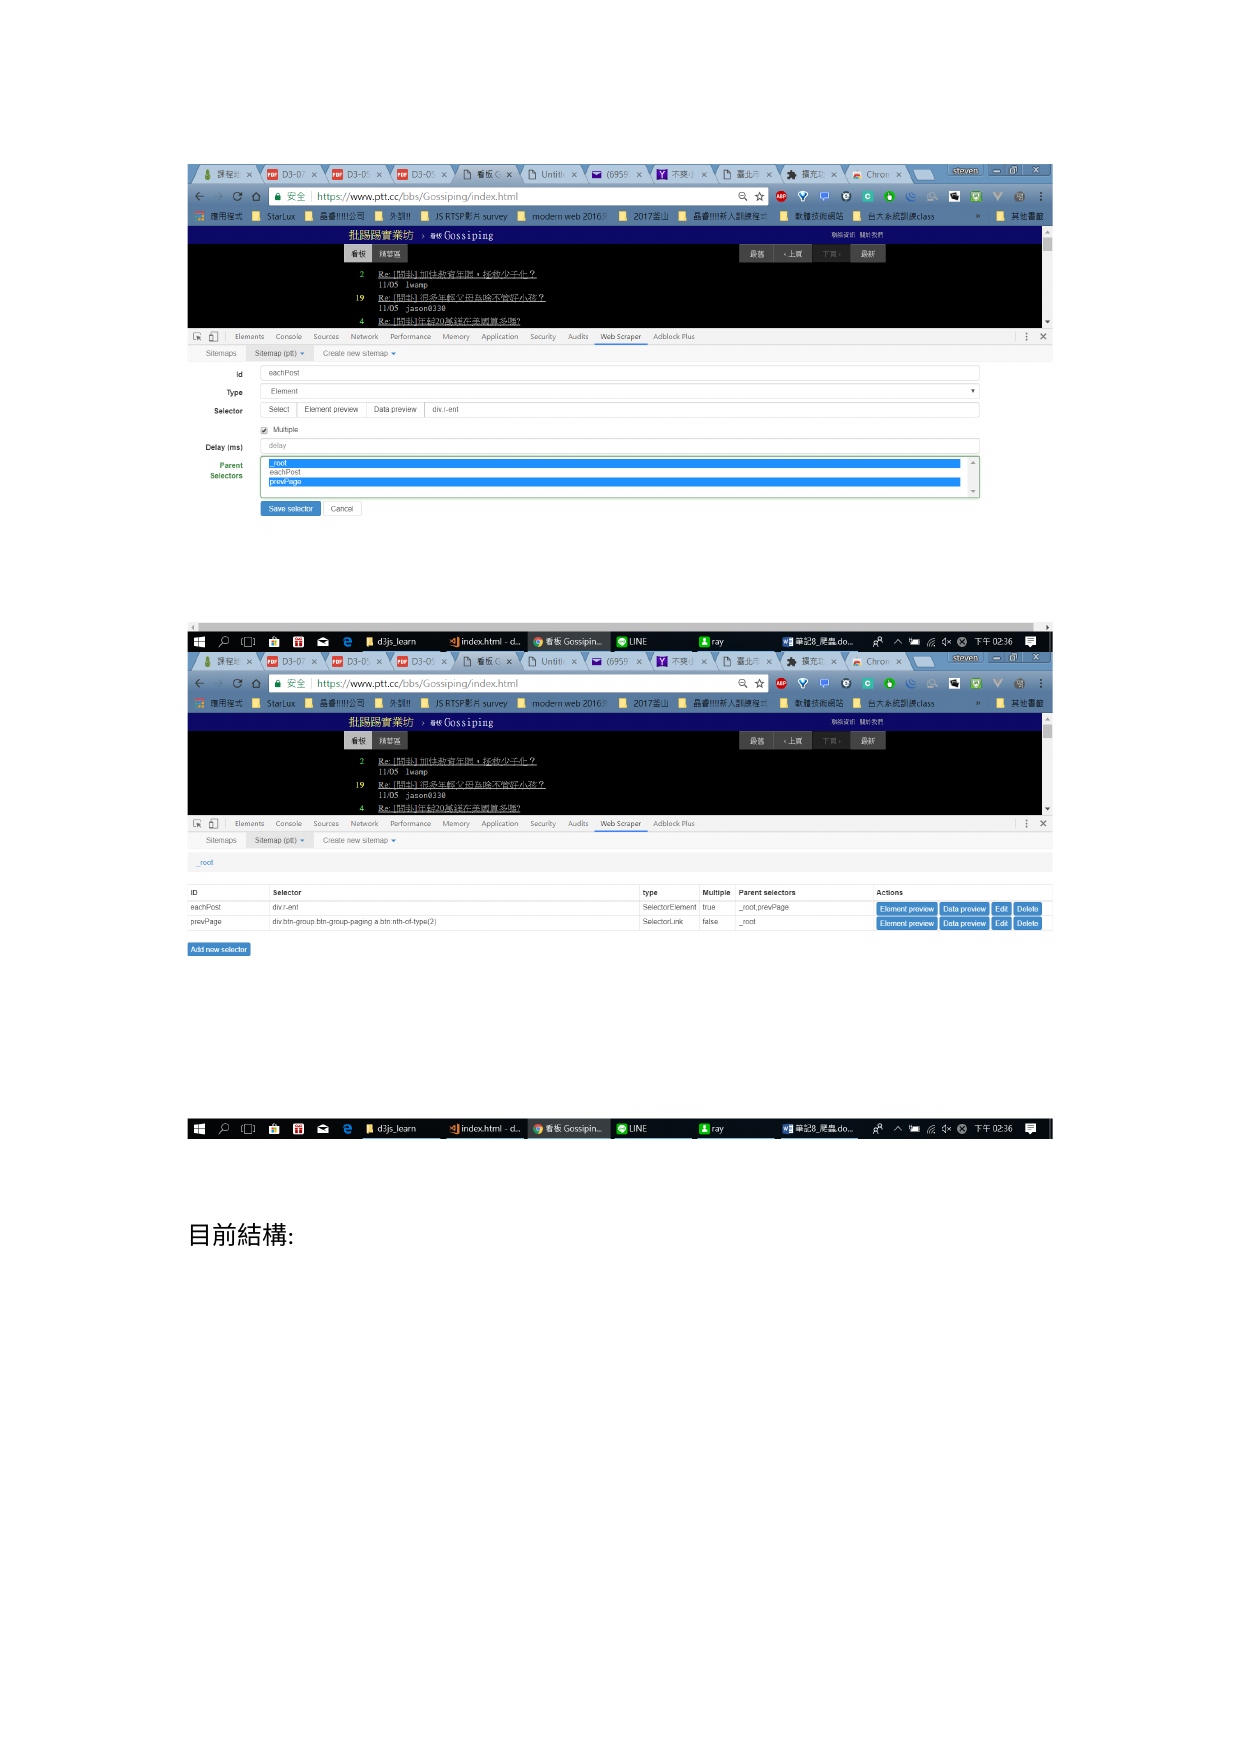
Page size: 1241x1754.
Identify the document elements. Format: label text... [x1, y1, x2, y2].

text 目前結構: [187, 1214, 1053, 1252]
picture [187, 164, 1053, 1139]
